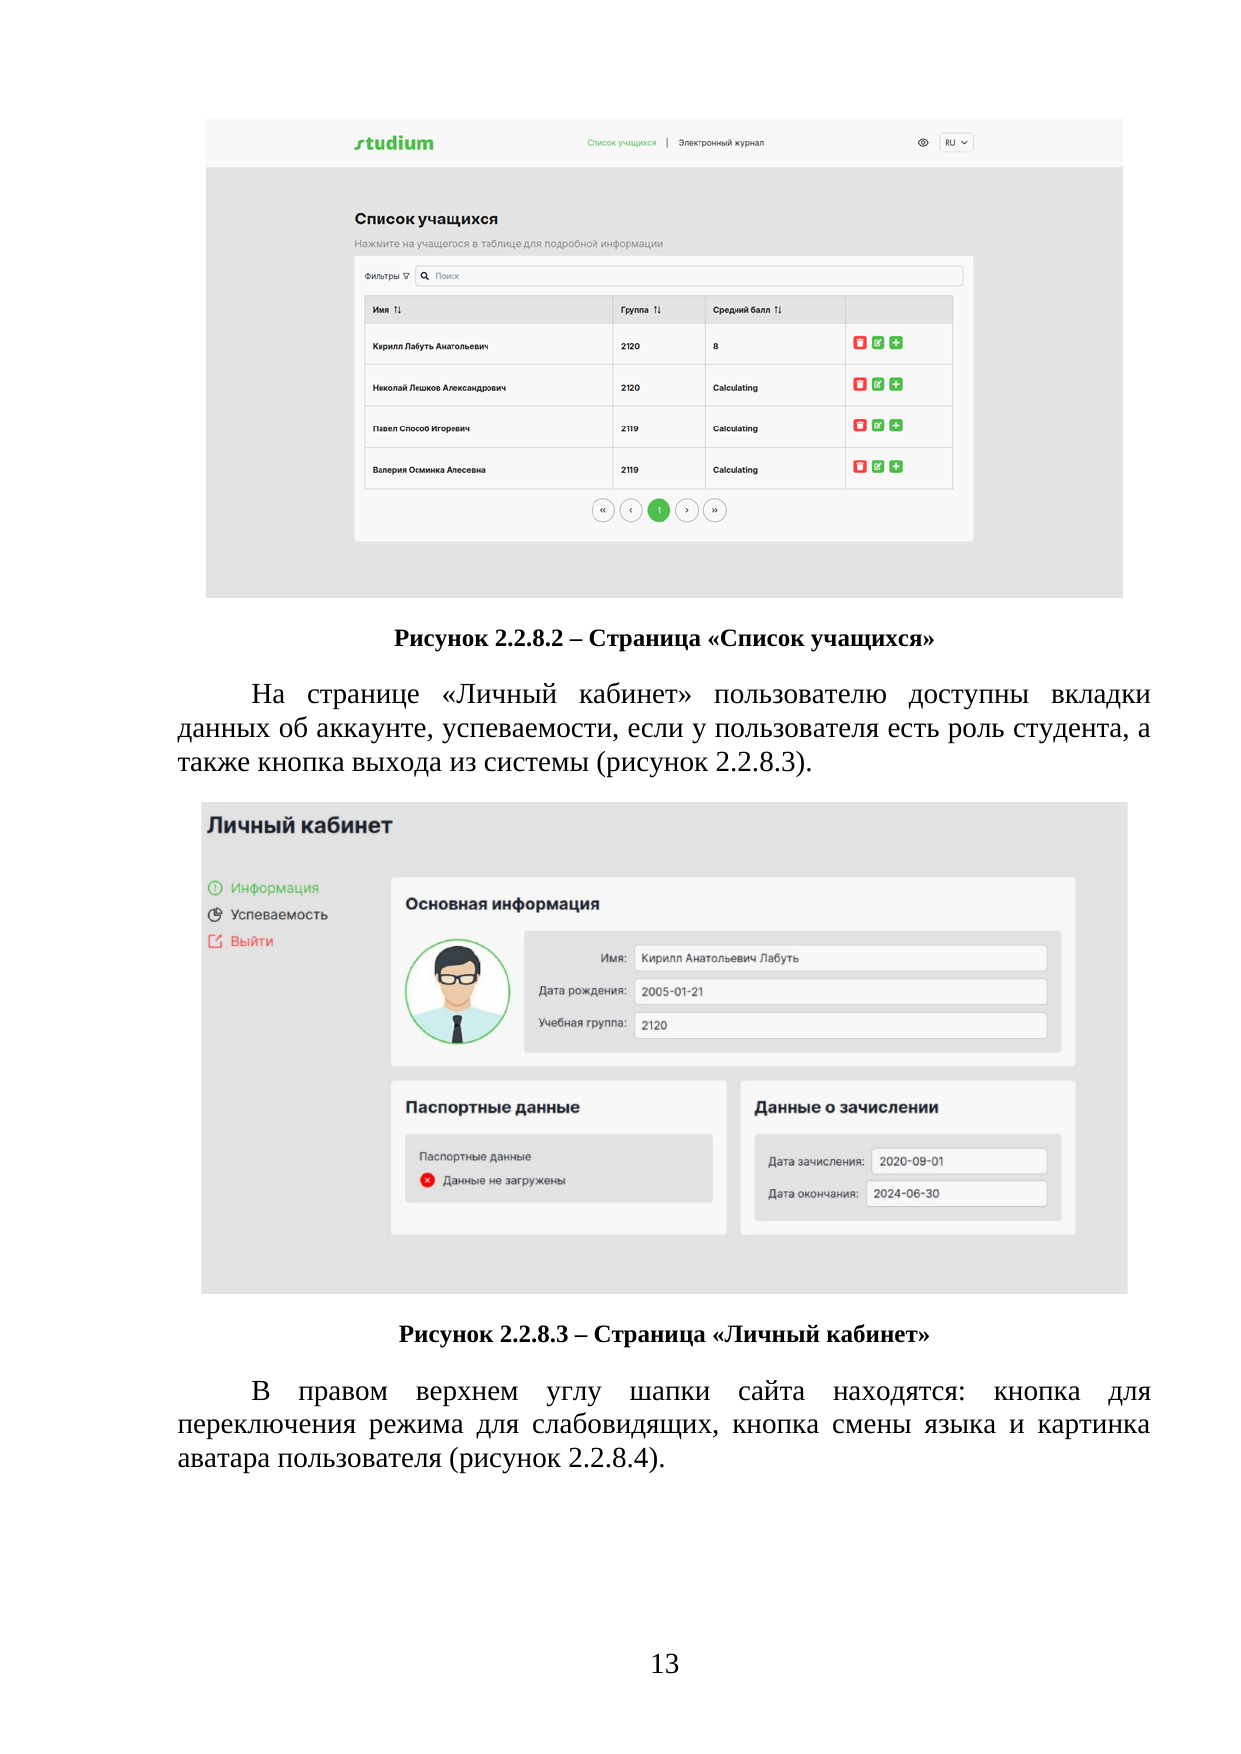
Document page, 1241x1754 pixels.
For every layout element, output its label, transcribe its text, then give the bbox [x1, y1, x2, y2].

text В правом верхнем углу шапки сайта находятся: кнопка для переключения режима для слабовидящих, кнопка смены языка и картинка аватара пользователя (рисунок 2.2.8.4). [177, 1373, 1152, 1473]
text На странице «Личный кабинет» пользователю доступны вкладки данных об аккаунте, успеваемости, если у пользователя есть роль студента, а также кнопка выхода из системы (рисунок 2.2.8.3). [177, 677, 1152, 777]
text Рисунок 2.2.8.2 – Страница «Список учащихся» [177, 623, 1152, 652]
picture [201, 802, 1128, 1294]
text Рисунок 2.2.8.3 – Страница «Личный кабинет» [177, 1319, 1152, 1348]
picture [205, 118, 1124, 598]
